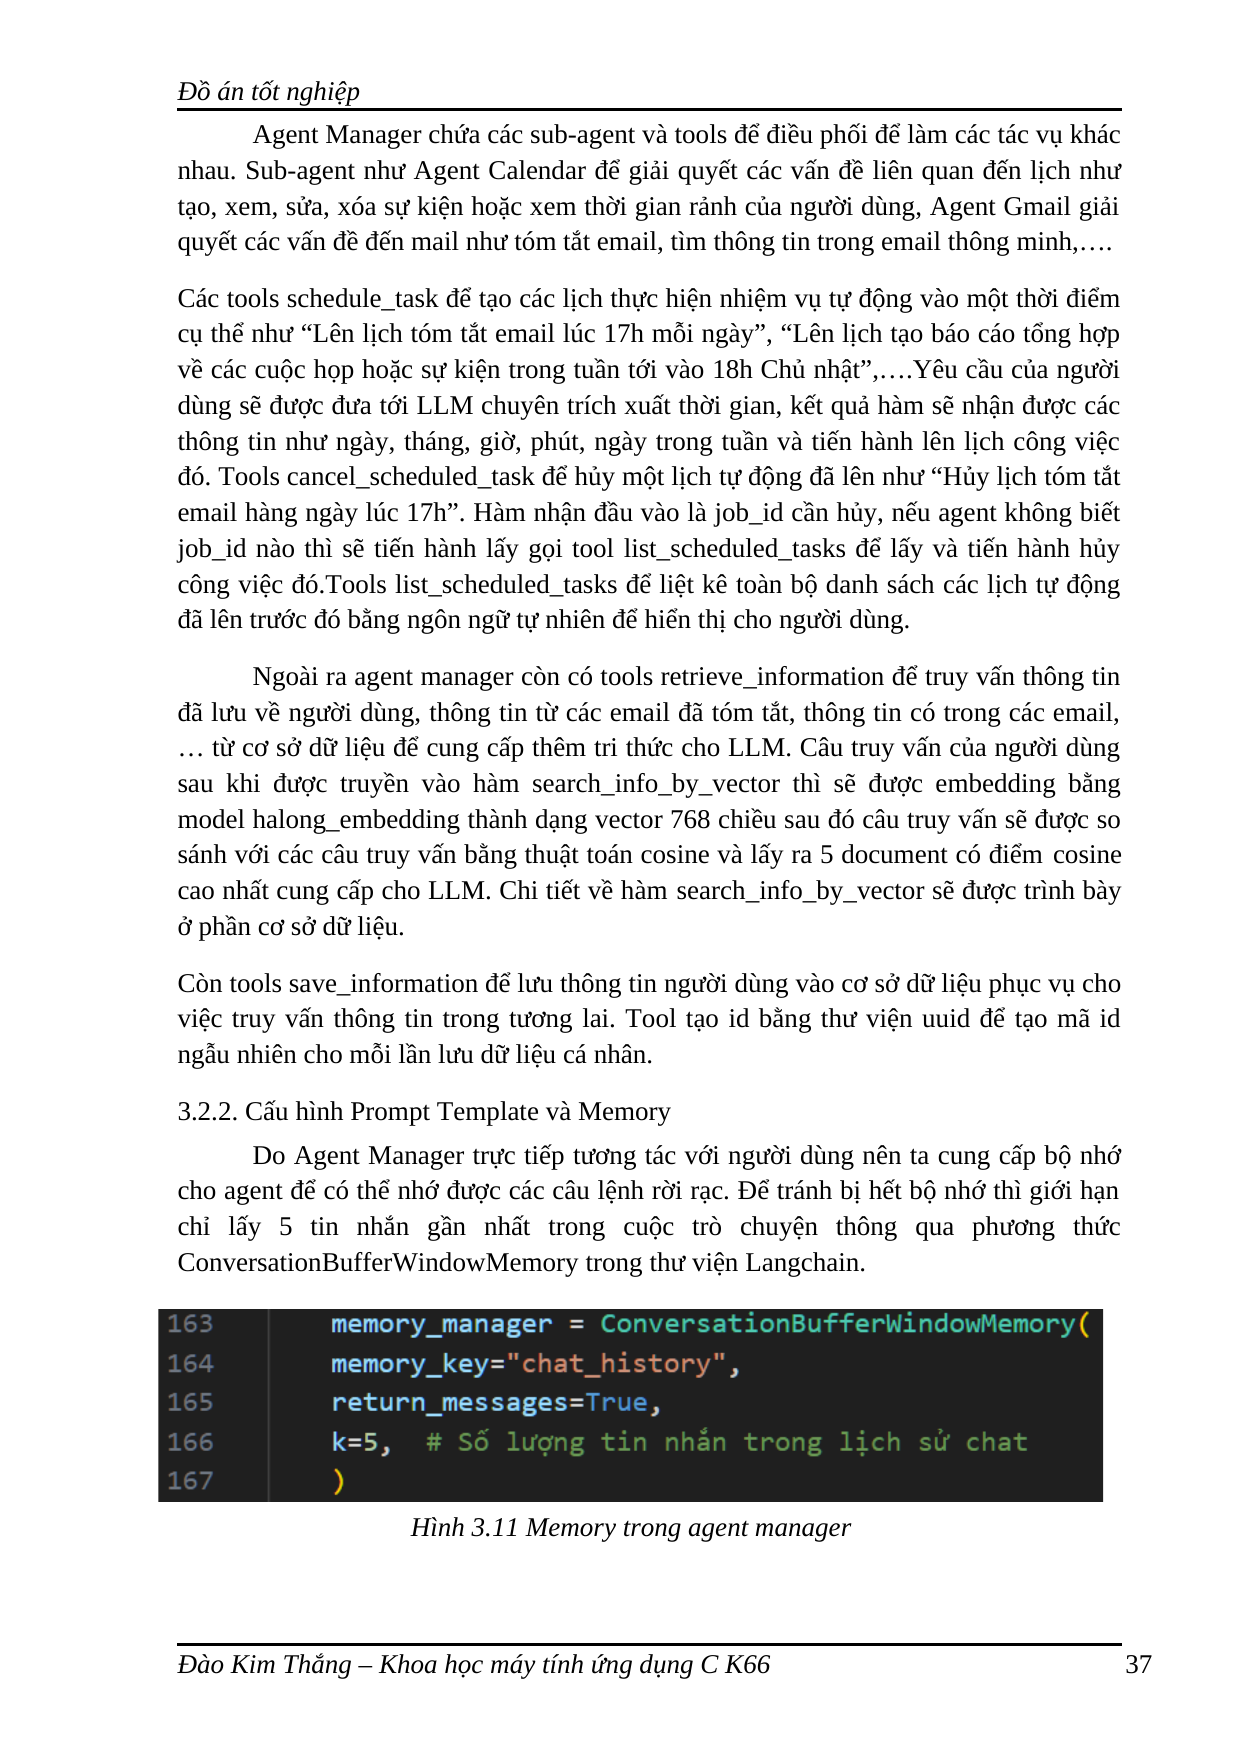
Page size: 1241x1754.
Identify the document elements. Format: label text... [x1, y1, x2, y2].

text Agent Manager chứa các sub-agent và tools để điều phối để làm các tác vụ khác nhau. Sub-agent như Agent Calendar để giải quyết các vấn đề liên quan đến lịch như tạo, xem, sửa, xóa sự kiện hoặc xem thời gian rảnh của người dùng, Agent Gmail giải quyết các vấn đề đến mail như tóm tắt email, tìm thông tin trong email thông minh,…. [177, 118, 1122, 256]
picture [158, 1309, 1104, 1502]
text Các tools schedule_task để tạo các lịch thực hiện nhiệm vụ tự động vào một thời điểm cụ thể như “Lên lịch tóm tắt email lúc 17h mỗi ngày”, “Lên lịch tạo báo cáo tổng hợp về các cuộc họp hoặc sự kiện trong tuần tới vào 18h Chủ nhật”,….Yêu cầu của người dùng sẽ được đưa tới LLM chuyên trích xuất thời gian, kết quả hàm sẽ nhận được các thông tin như ngày, tháng, giờ, phút, ngày trong tuần và tiến hành lên lịch công việc đó. Tools cancel_scheduled_task để hủy một lịch tự động đã lên như “Hủy lịch tóm tắt email hàng ngày lúc 17h”. Hàm nhận đầu vào là job_id cần hủy, nếu agent không biết job_id nào thì sẽ tiến hành lấy gọi tool list_scheduled_tasks để lấy và tiến hành hủy công việc đó.Tools list_scheduled_tasks để liệt kê toàn bộ danh sách các lịch tự động đã lên trước đó bằng ngôn ngữ tự nhiên để hiển thị cho người dùng. [177, 282, 1122, 634]
subtitle 3.2.2. Cấu hình Prompt Template và Memory [177, 1095, 1122, 1126]
text Ngoài ra agent manager còn có tools retrieve_information để truy vấn thông tin đã lưu về người dùng, thông tin từ các email đã tóm tắt, thông tin có trong các email,… từ cơ sở dữ liệu để cung cấp thêm tri thức cho LLM. Câu truy vấn của người dùng sau khi được truyền vào hàm search_info_by_vector thì sẽ được embedding bằng model halong_embedding thành dạng vector 768 chiều sau đó câu truy vấn sẽ được so sánh với các câu truy vấn bằng thuật toán cosine và lấy ra 5 document có điểm cosine cao nhất cung cấp cho LLM. Chi tiết về hàm search_info_by_vector sẽ được trình bày ở phần cơ sở dữ liệu. [177, 660, 1122, 941]
text Còn tools save_information để lưu thông tin người dùng vào cơ sở dữ liệu phục vụ cho việc truy vấn thông tin trong tương lai. Tool tạo id bằng thư viện uuid để tạo mã id ngẫu nhiên cho mỗi lần lưu dữ liệu cá nhân. [177, 967, 1122, 1069]
text Do Agent Manager trực tiếp tương tác với người dùng nên ta cung cấp bộ nhớ cho agent để có thể nhớ được các câu lệnh rời rạc. Để tránh bị hết bộ nhớ thì giới hạn chỉ lấy 5 tin nhắn gần nhất trong cuộc trò chuyện thông qua phương thức ConversationBufferWindowMemory trong thư viện Langchain. [177, 1139, 1122, 1277]
